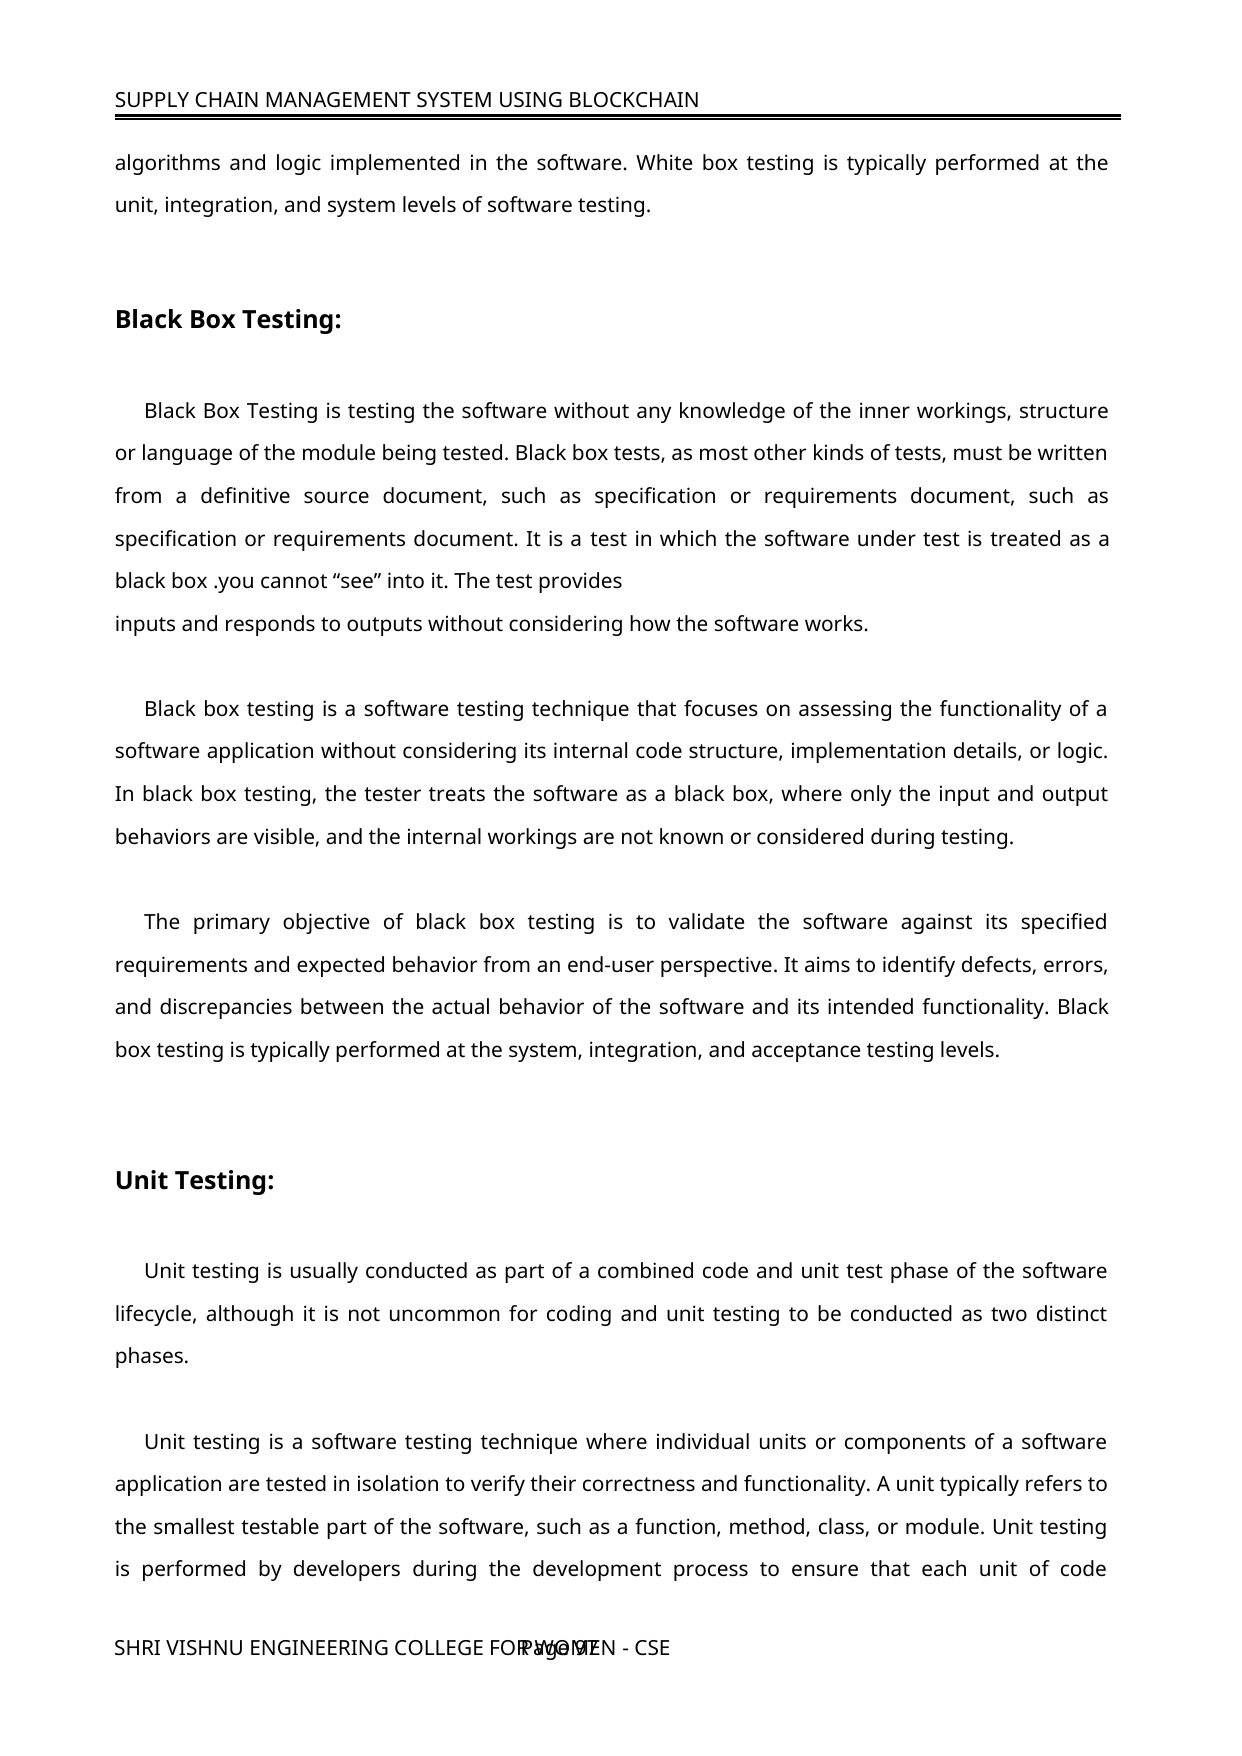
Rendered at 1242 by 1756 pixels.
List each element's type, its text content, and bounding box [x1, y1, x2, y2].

text The primary objective of black box testing is to validate the software against its specified requirements and expected behavior from an end-user perspective. It aims to identify defects, errors, and discrepancies between the actual behavior of the software and its intended functionality. Black box testing is typically performed at the system, integration, and acceptance testing levels. [114, 907, 1110, 1063]
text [114, 148, 1110, 219]
subtitle Unit Testing: [114, 1163, 1121, 1197]
text Unit testing is usually conducted as part of a combined code and unit test phase of the software lifecycle, although it is not uncommon for coding and unit testing to be conducted as two distinct phases. [114, 1256, 1109, 1370]
subtitle Black Box Testing: [114, 302, 1121, 336]
text Black Box Testing is testing the software without any knowledge of the inner workings, structure or language of the module being tested. Black box tests, as most other kinds of tests, must be written from a definitive source document, such as specification or requirements document, such as specification or requirements document. It is a test in which the software under test is treated as a black box .you cannot “see” into it. The test provides [114, 396, 1110, 595]
text Black box testing is a software testing technique that focuses on assessing the functionality of a software application without considering its internal code structure, implementation details, or logic. In black box testing, the tester treats the software as a black box, where only the input and output behaviors are visible, and the internal workings are not known or considered during testing. [114, 694, 1110, 850]
text inputs and responds to outputs without considering how the software works. [114, 609, 1110, 637]
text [114, 1427, 1109, 1583]
